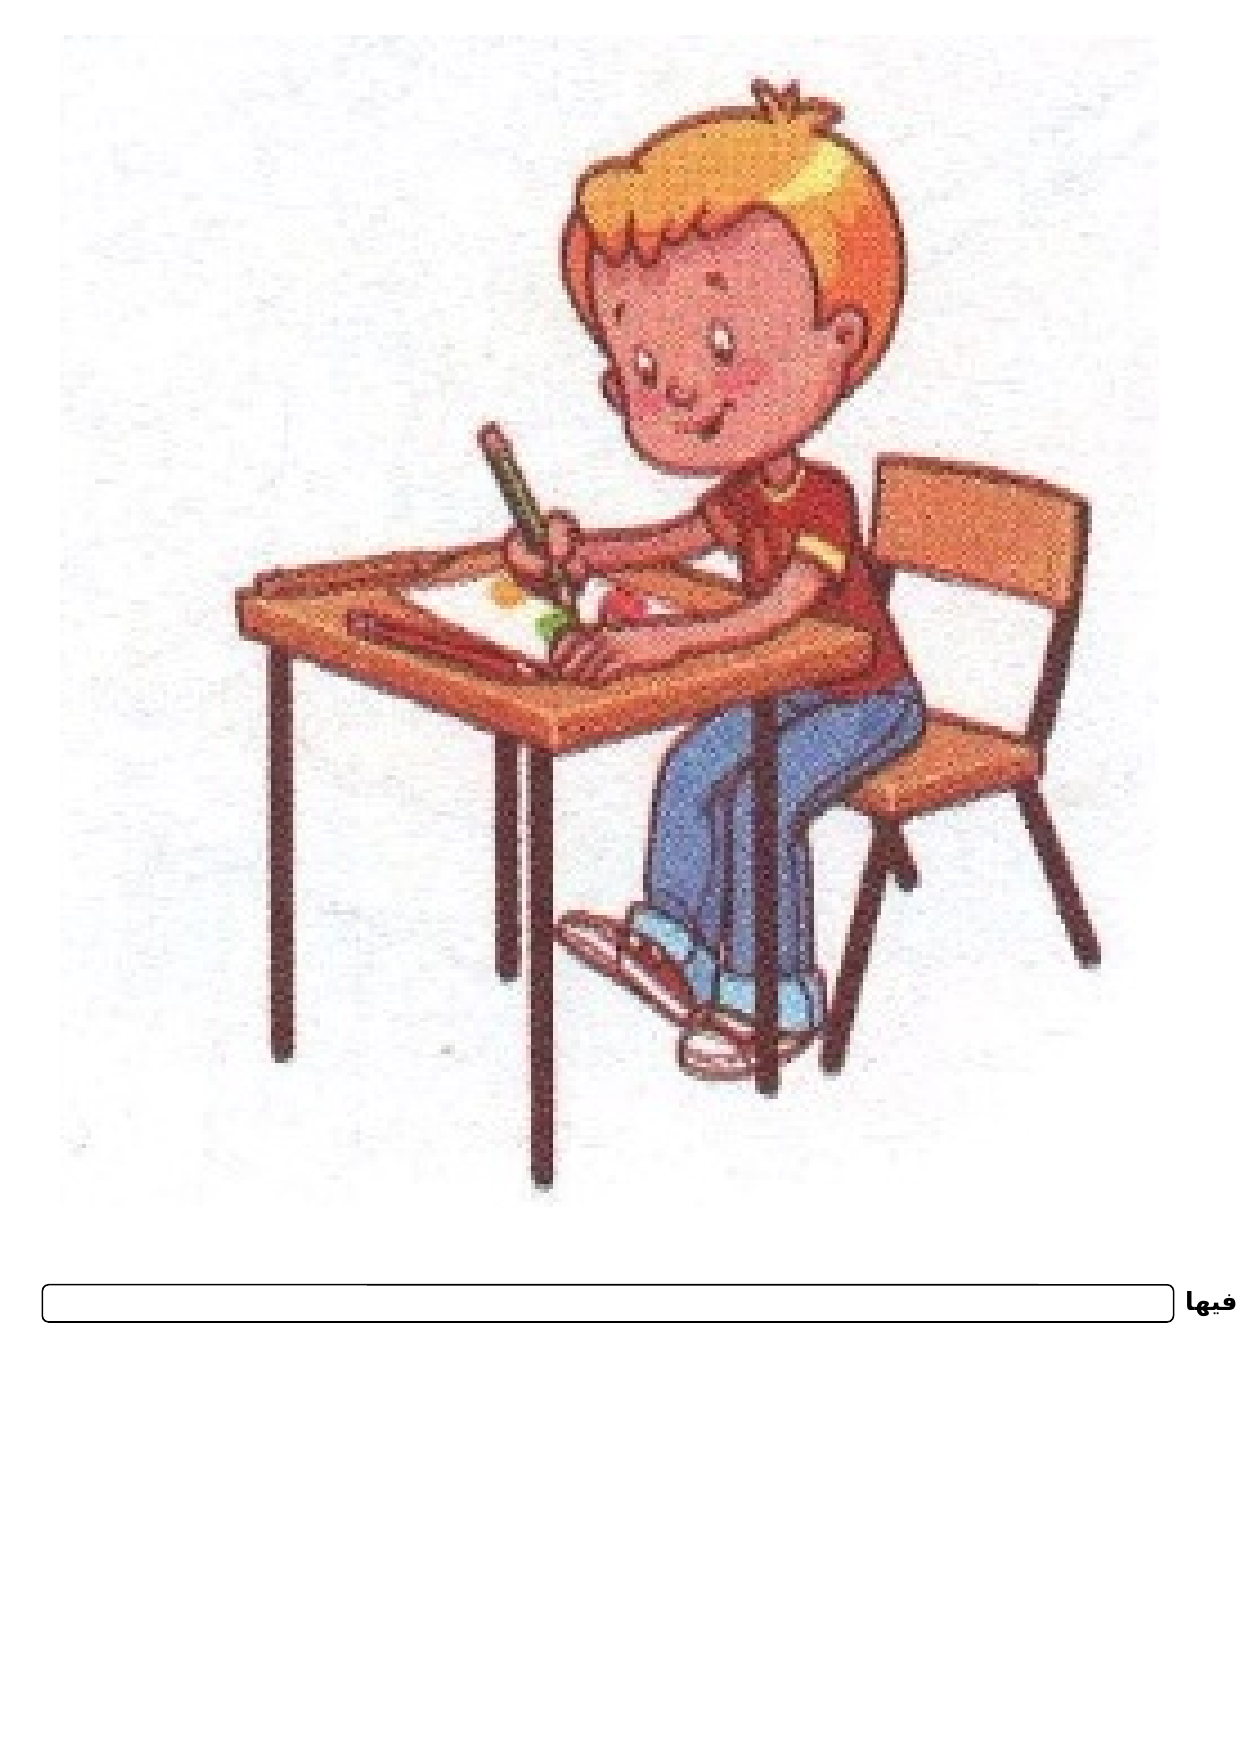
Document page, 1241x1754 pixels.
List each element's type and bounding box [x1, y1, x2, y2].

picture [60, 35, 1160, 1207]
